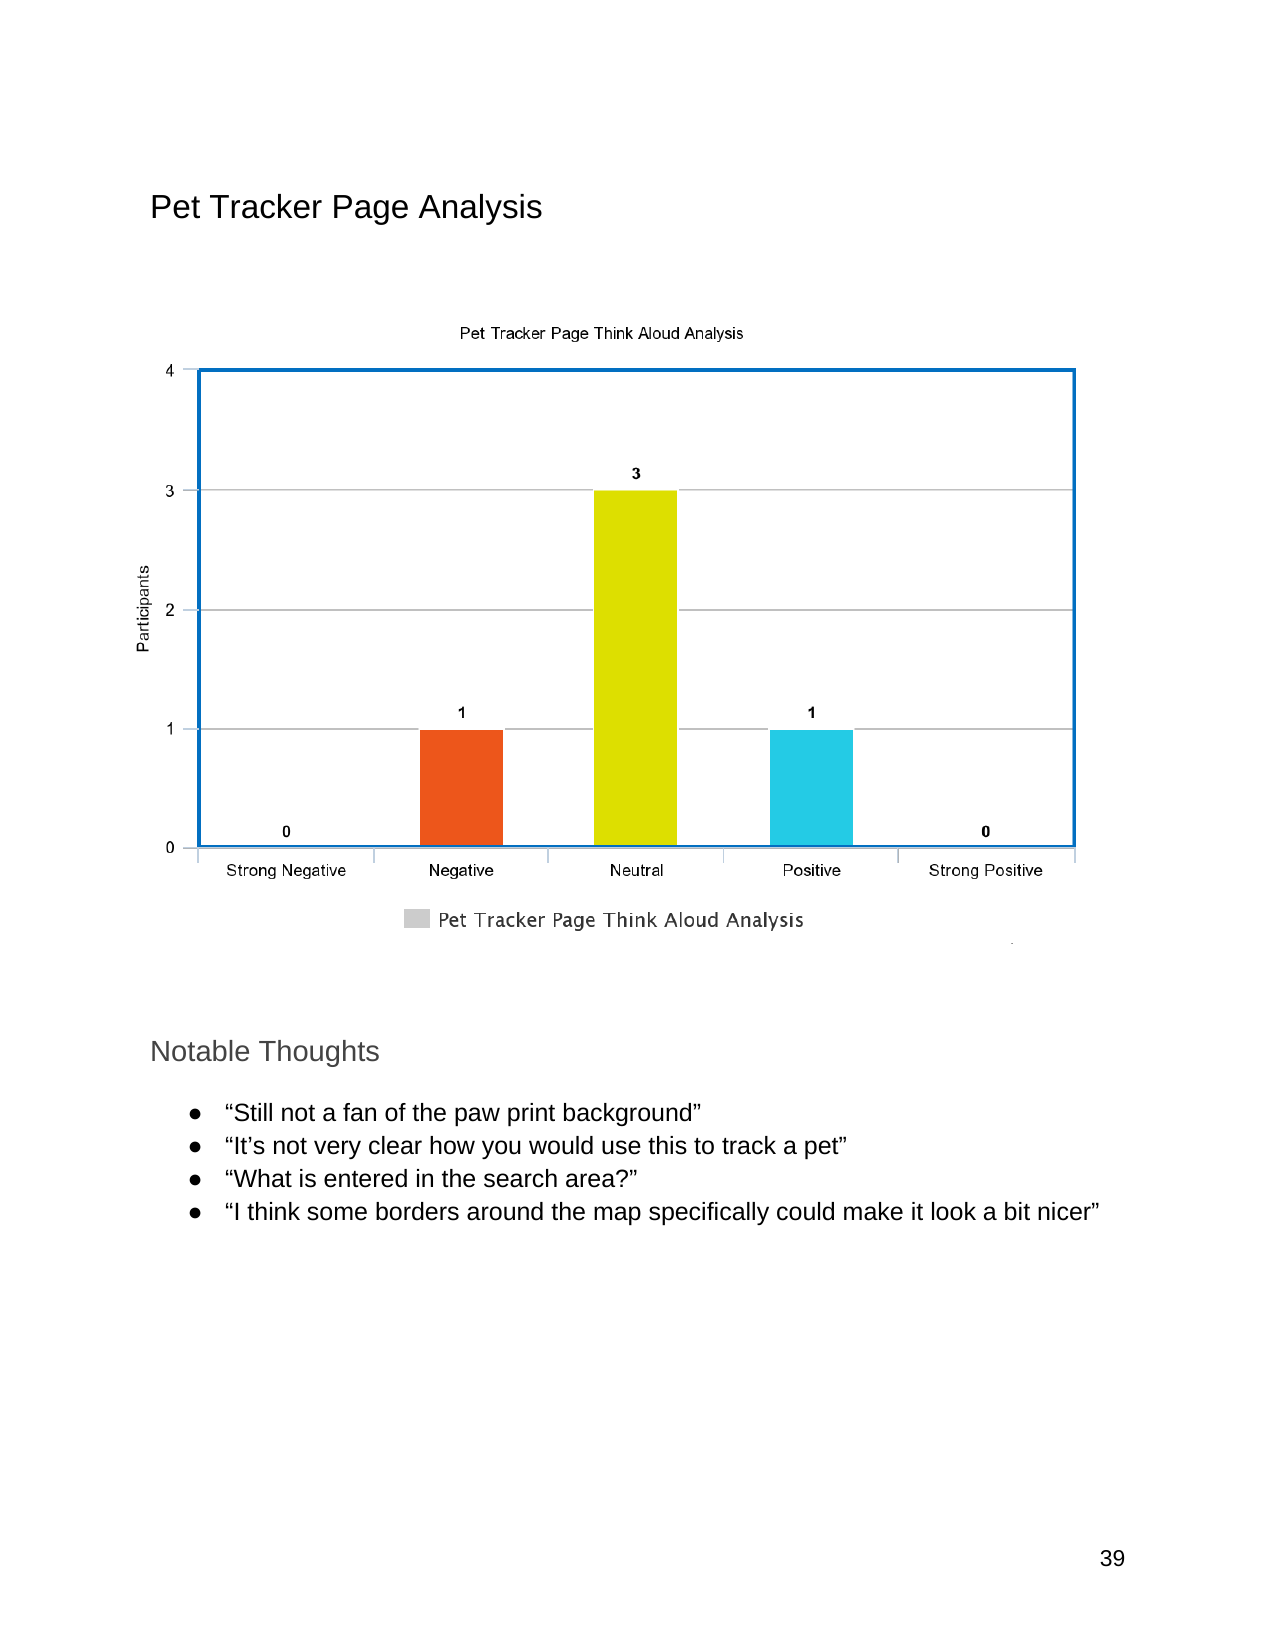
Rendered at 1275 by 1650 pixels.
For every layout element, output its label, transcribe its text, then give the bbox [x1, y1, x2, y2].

list “Still not a fan of the paw print background” [187, 1098, 1125, 1126]
list “I think some borders around the map specifically could make it look a bit nicer” [187, 1197, 1125, 1225]
subtitle Notable Thoughts [150, 1034, 1125, 1068]
list “It’s not very clear how you would use this to track a pet” [187, 1131, 1125, 1159]
subtitle Pet Tracker Page Analysis [150, 187, 1125, 226]
picture [114, 311, 1089, 944]
list “What is entered in the search area?” [187, 1164, 1125, 1192]
